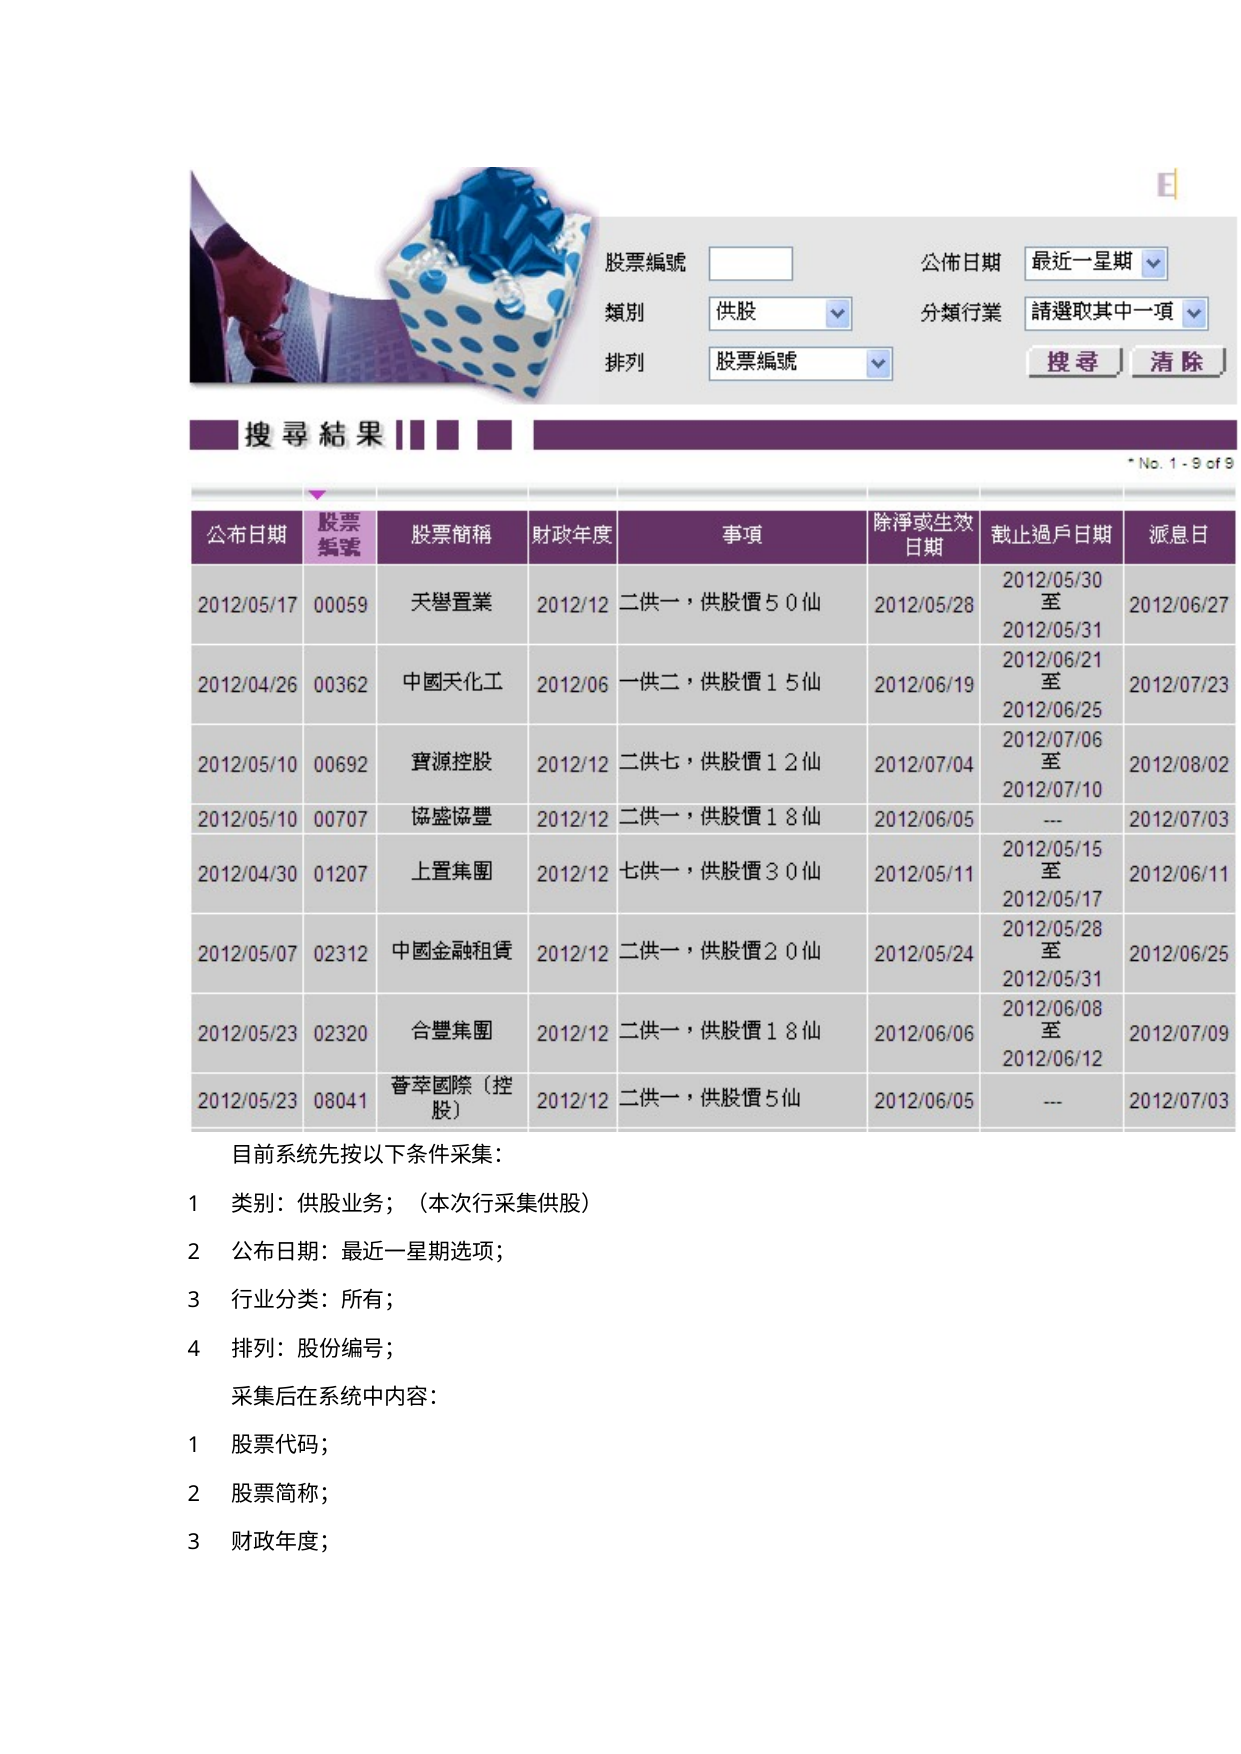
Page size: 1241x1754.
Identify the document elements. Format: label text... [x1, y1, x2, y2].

list 股票代码； [187, 1427, 1053, 1459]
list 类别：供股业务；（本次行采集供股） [187, 1185, 1053, 1218]
list 公布日期：最近一星期选项； [187, 1234, 1053, 1266]
text 目前系统先按以下条件采集： [187, 1137, 1053, 1169]
picture [187, 167, 1241, 1132]
list 财政年度； [187, 1524, 1053, 1556]
list 行业分类：所有； [187, 1282, 1053, 1314]
list 排列：股份编号； [187, 1330, 1053, 1363]
list 股票简称； [187, 1475, 1053, 1508]
text 采集后在系统中内容： [187, 1379, 1053, 1411]
